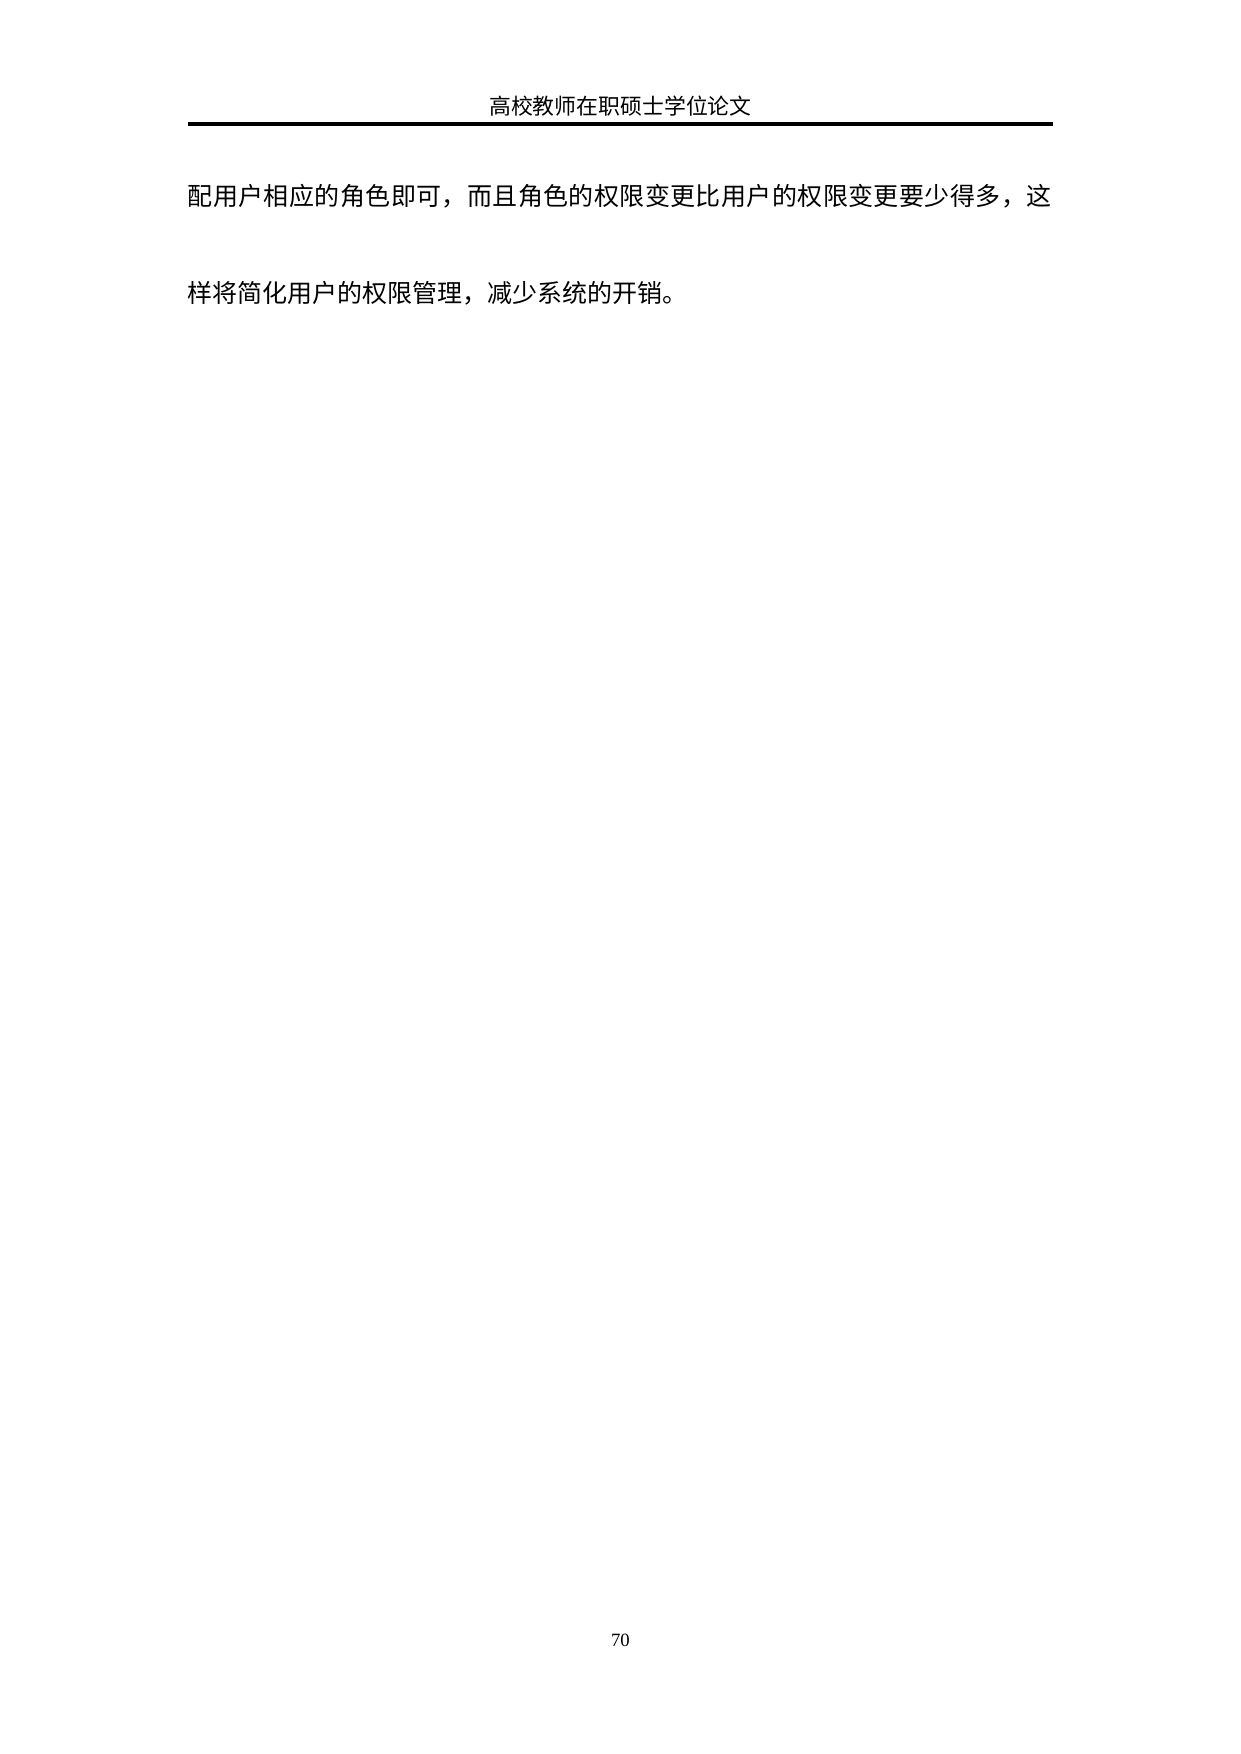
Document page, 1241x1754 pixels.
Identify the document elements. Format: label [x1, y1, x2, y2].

text [187, 162, 1053, 324]
